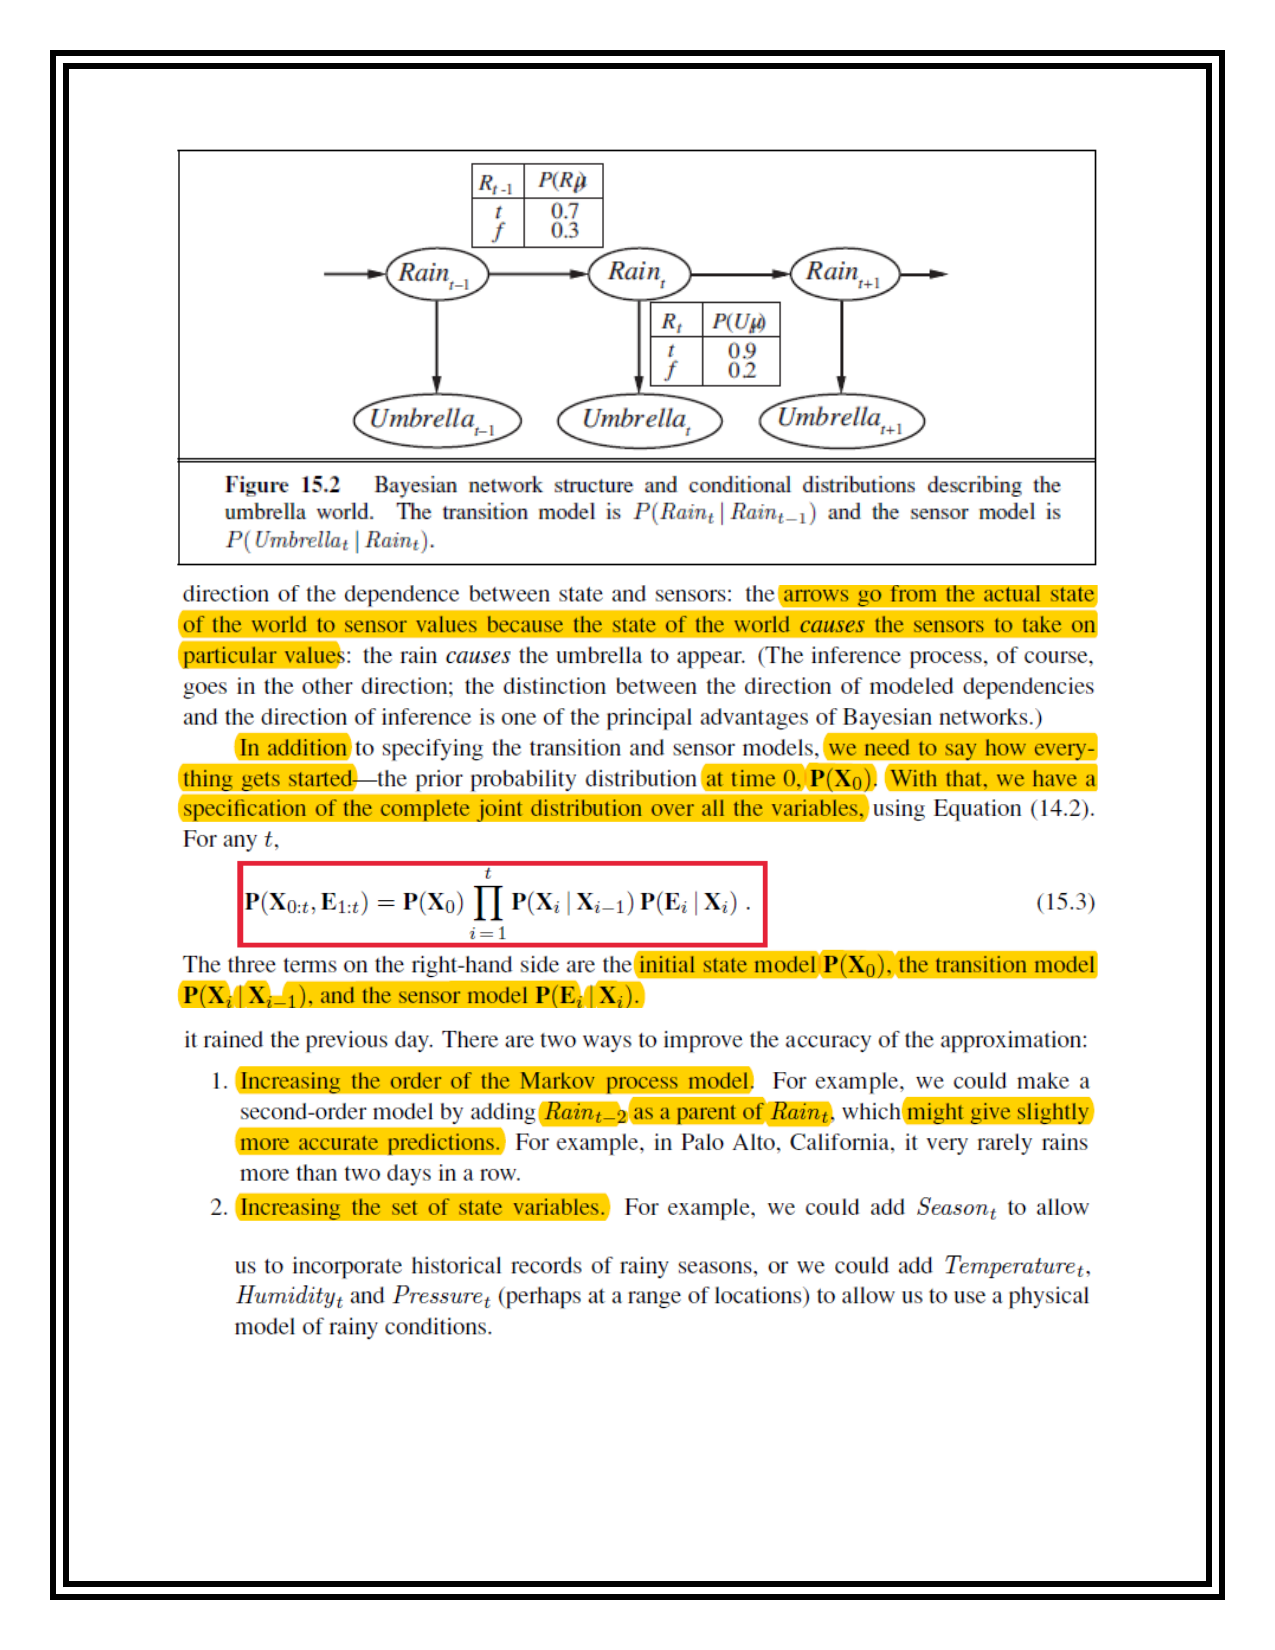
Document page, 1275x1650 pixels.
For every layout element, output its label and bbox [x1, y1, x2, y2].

picture [177, 585, 1098, 1008]
picture [177, 147, 1098, 567]
picture [177, 1026, 1098, 1228]
picture [177, 1246, 1098, 1350]
